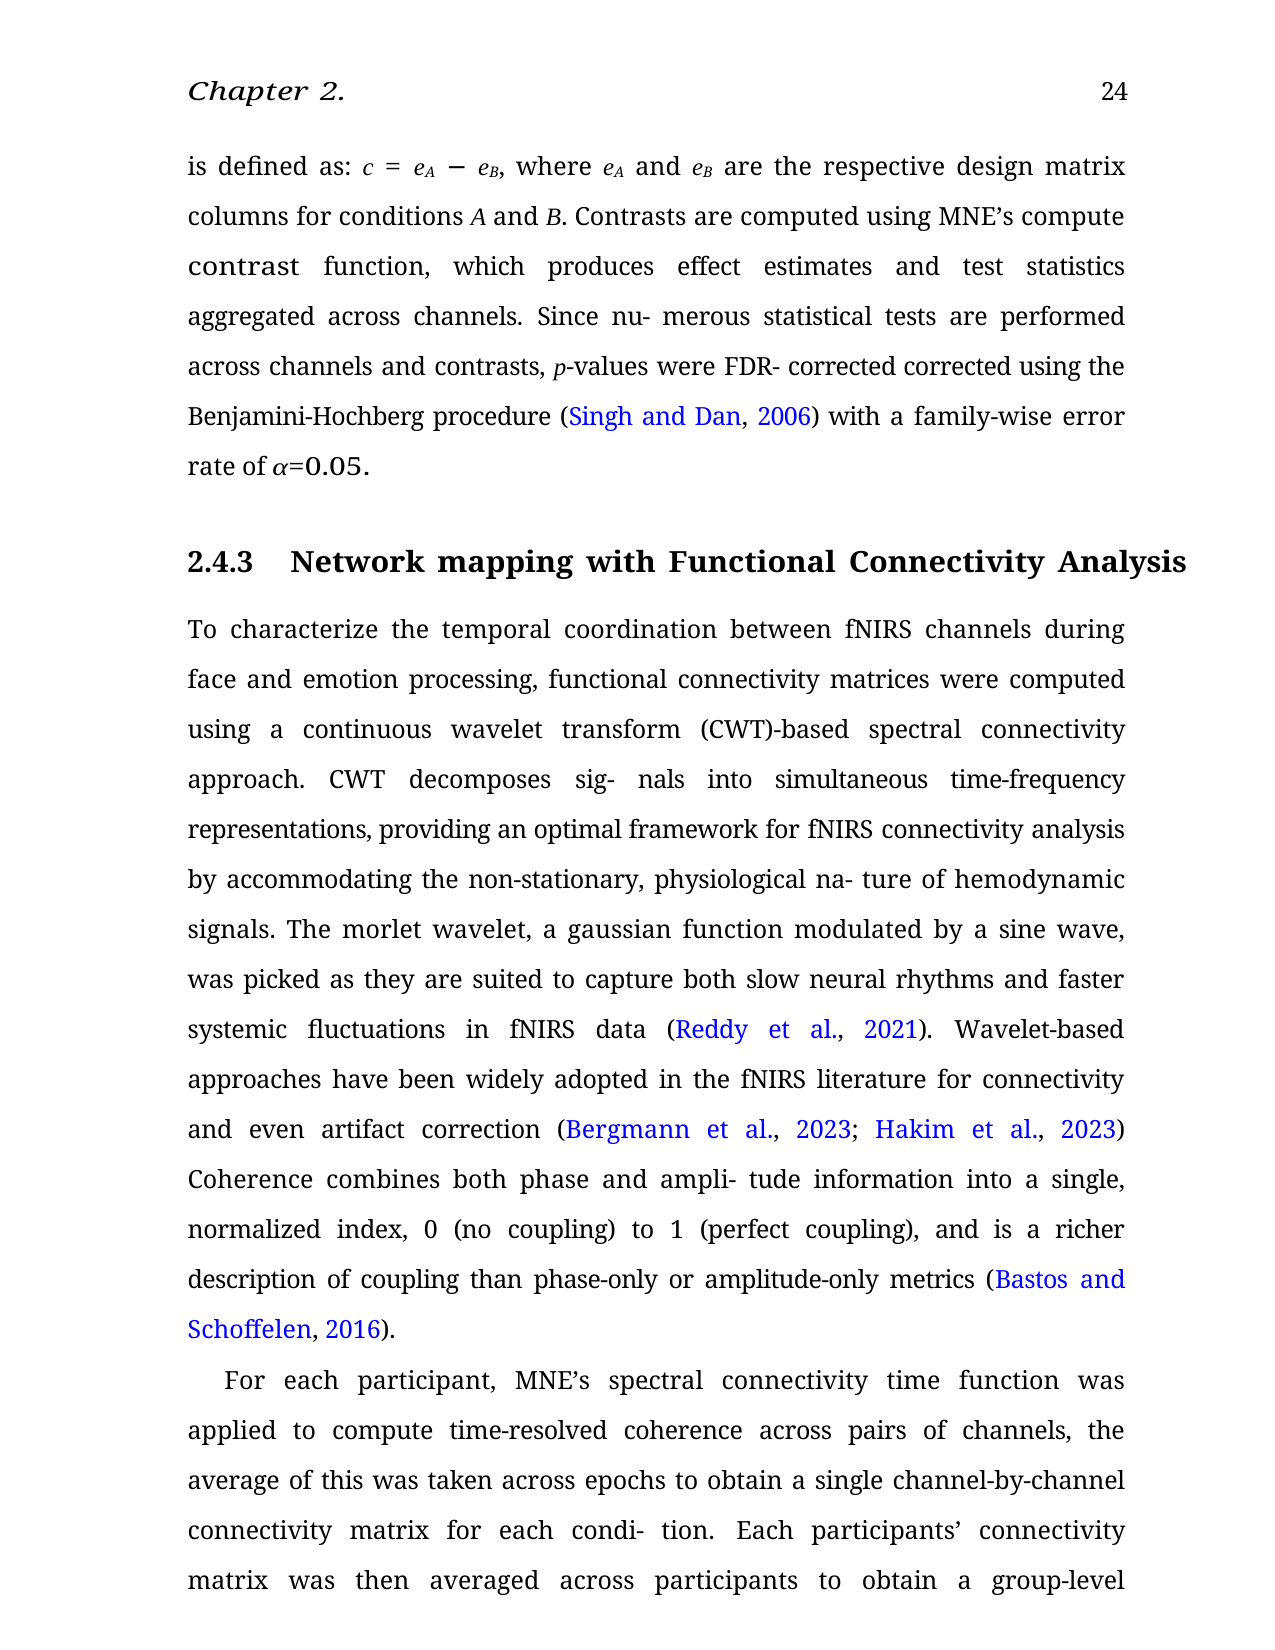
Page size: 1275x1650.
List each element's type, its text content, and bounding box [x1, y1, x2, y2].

subtitle Network mapping with Functional Connectivity Analysis [187, 541, 1262, 581]
text is defined as: c = eA − eB, where eA and eB are the respective design matrix columns for conditions A and B. Contrasts are computed using MNE’s compute contrast function, which produces effect estimates and test statistics aggregated across channels. Since nu- merous statistical tests are performed across channels and contrasts, p-values were FDR- corrected corrected using the Benjamini-Hochberg procedure (Singh and Dan, 2006) with a family-wise error rate of α=0.05. [187, 148, 1125, 482]
text To characterize the temporal coordination between fNIRS channels during face and emotion processing, functional connectivity matrices were computed using a continuous wavelet transform (CWT)-based spectral connectivity approach. CWT decomposes sig- nals into simultaneous time-frequency representations, providing an optimal framework for fNIRS connectivity analysis by accommodating the non-stationary, physiological na- ture of hemodynamic signals. The morlet wavelet, a gaussian function modulated by a sine wave, was picked as they are suited to capture both slow neural rhythms and faster systemic fluctuations in fNIRS data (Reddy et al., 2021). Wavelet-based approaches have been widely adopted in the fNIRS literature for connectivity and even artifact correction (Bergmann et al., 2023; Hakim et al., 2023) Coherence combines both phase and ampli- tude information into a single, normalized index, 0 (no coupling) to 1 (perfect coupling), and is a richer description of coupling than phase-only or amplitude-only metrics (Bastos and Schoffelen, 2016). [187, 612, 1125, 1346]
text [187, 1362, 1125, 1597]
